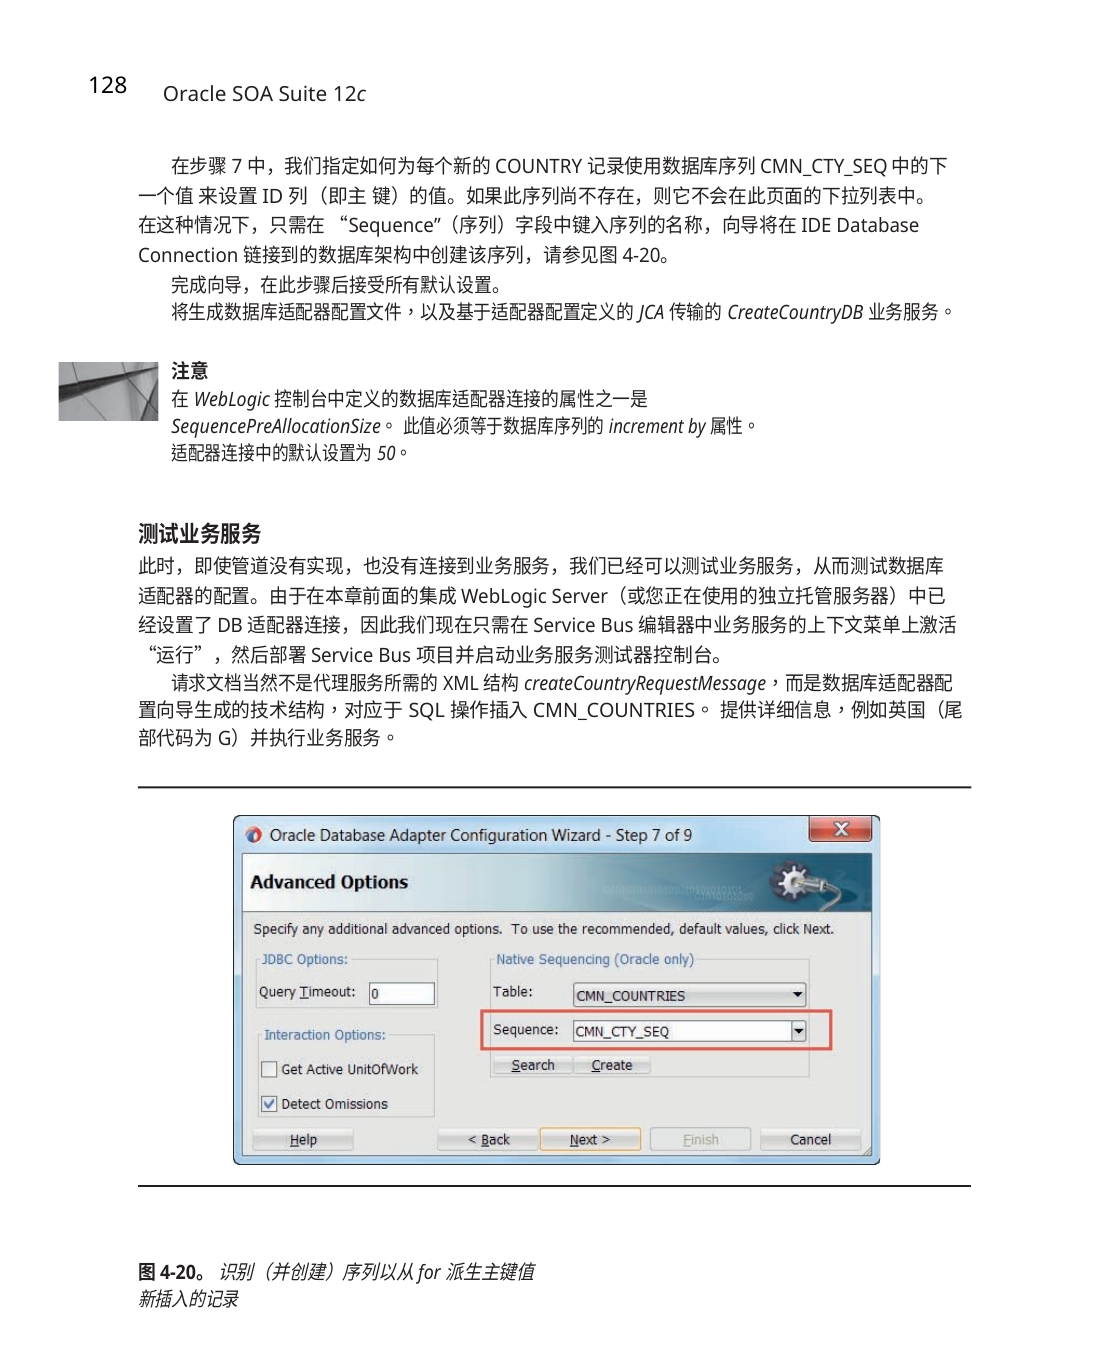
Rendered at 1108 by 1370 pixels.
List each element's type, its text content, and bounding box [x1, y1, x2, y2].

text 在步骤 7 中，我们指定如何为每个新的 COUNTRY 记录使用数据库序列CMN_CTY_SEQ中的下一个值 来设置 ID 列（即主 键）的值。如果此序列尚不存在，则它不会在此页面的下拉列表中。在这种情况下，只需在 “Sequence”（序列）字段中键入序列的名称，向导将在 IDE Database Connection 链接到的数据库架构中创建该序列，请参见图 4-20。 [138, 151, 951, 268]
picture [233, 815, 880, 1165]
text 完成向导，在此步骤后接受所有默认设置。 [171, 269, 1107, 298]
subtitle 测试业务服务 [138, 515, 1107, 549]
subtitle 注意 [171, 358, 1107, 385]
text 此时，即使管道没有实现，也没有连接到业务服务，我们已经可以测试业务服务，从而测试数据库适配器的配置。由于在本章前面的集成 WebLogic Server（或您正在使用的独立托管服务器）中已经设置了 DB 适配器连接，因此我们现在只需在 Service Bus 编辑器中业务服务的上下文菜单上激活“运行”，然后部署 Service Bus 项目并启动业务服务测试器控制台。 [138, 551, 959, 668]
text 在 WebLogic 控制台中定义的数据库适配器连接的属性之一是 SequencePreAllocationSize。 此值必须等于数据库序列的 increment by 属性。适配器连接中的默认设置为 50。 [171, 385, 772, 466]
text 图 4-20。 识别（并创建）序列以从 for 派生主键值 [138, 1261, 1107, 1284]
text 新插入的记录 [138, 1284, 1107, 1312]
text 请求文档当然不是代理服务所需的 XML 结构 createCountryRequestMessage，而是数据库适配器配置向导生成的技术结构，对应于 SQL 操作插入CMN_COUNTRIES。 提供详细信息，例如英国（尾部代码为 G）并执行业务服务。 [138, 669, 969, 751]
picture [58, 362, 159, 421]
text 将生成数据库适配器配置文件，以及基于适配器配置定义的 JCA 传输的 CreateCountryDB 业务服务。 [138, 298, 977, 325]
